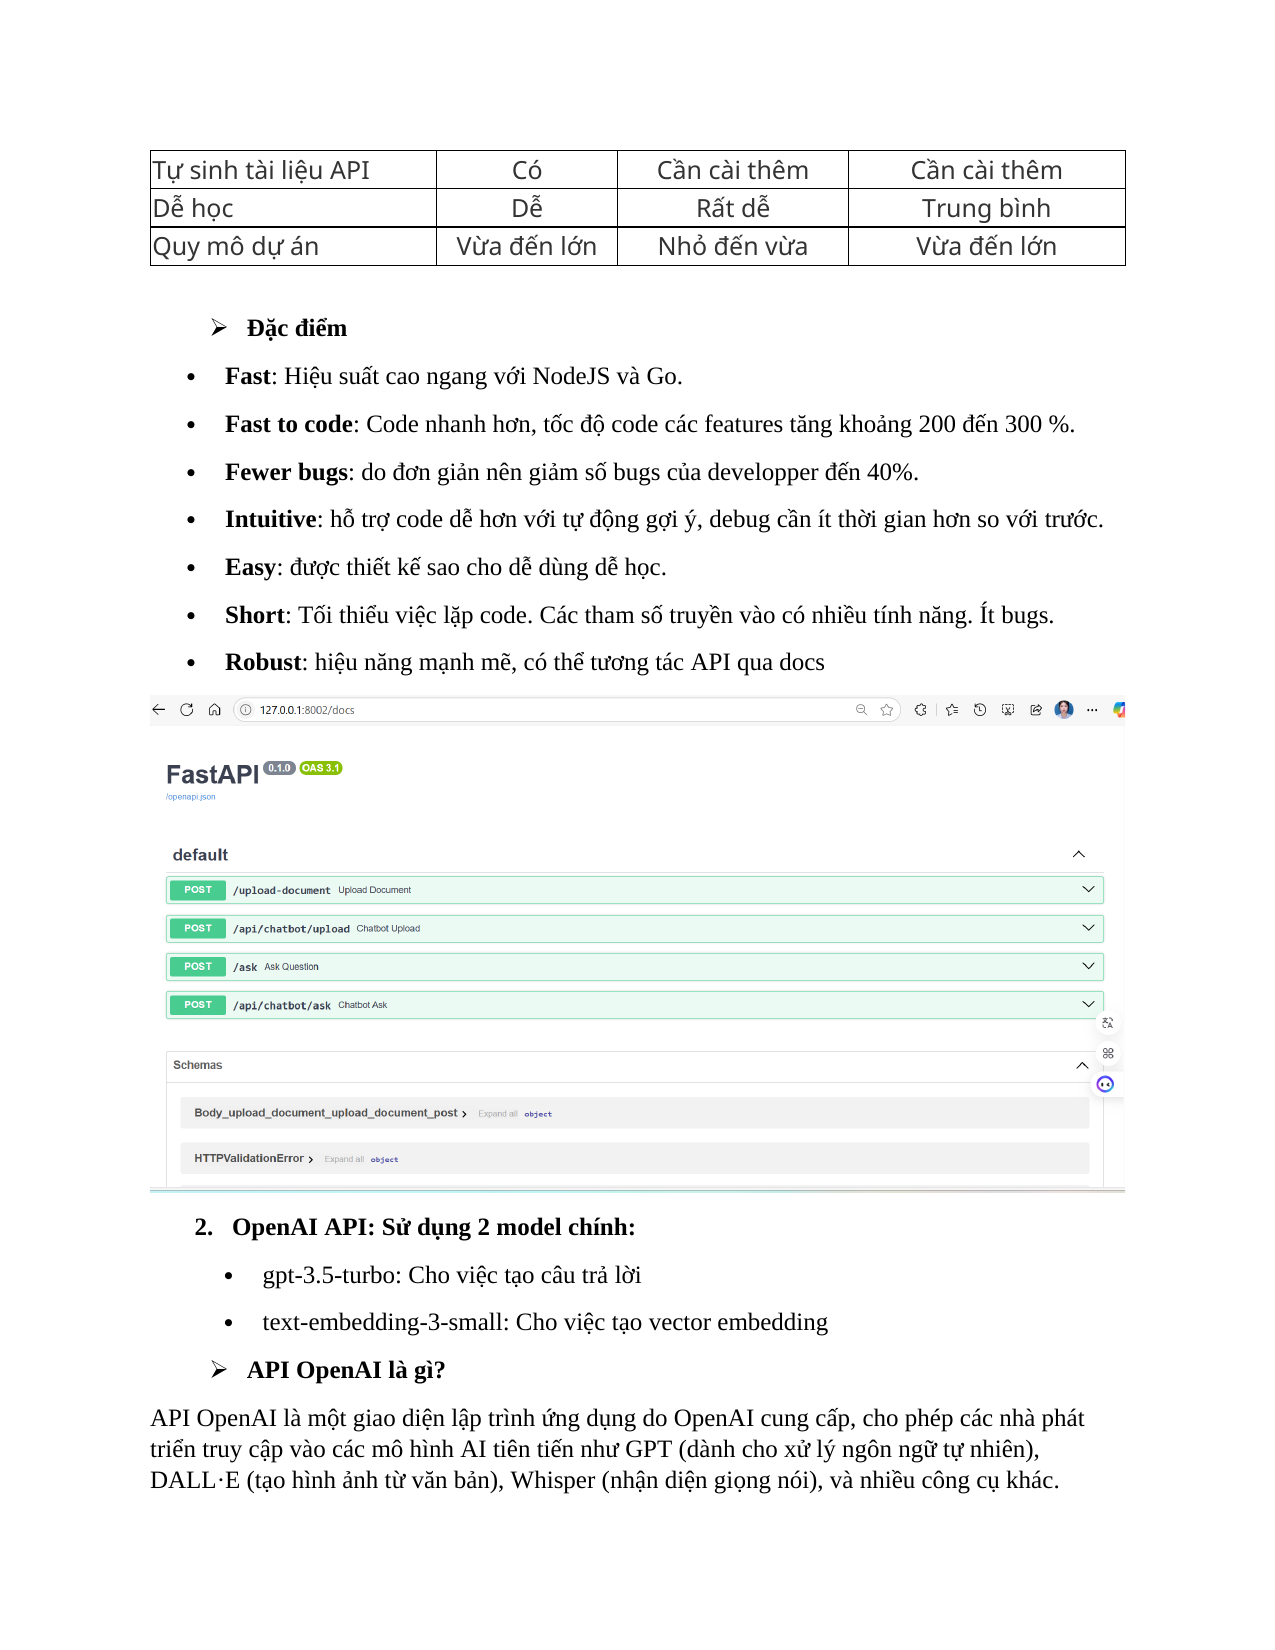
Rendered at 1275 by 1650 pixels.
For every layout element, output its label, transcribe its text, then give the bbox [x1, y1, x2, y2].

list Đặc điểm [209, 313, 1125, 342]
list Fast to code: Code nhanh hơn, tốc độ code các features tăng khoảng 200 đến 300 %. [187, 409, 1125, 438]
table_cell Dễ học [151, 189, 436, 226]
picture [150, 695, 1125, 1193]
list Easy: được thiết kế sao cho dễ dùng dễ học. [187, 552, 1125, 581]
list Fewer bugs: do đơn giản nên giảm số bugs của developper đến 40%. [187, 457, 1125, 485]
list gpt-3.5-turbo: Cho việc tạo câu trả lời [225, 1260, 1125, 1288]
table_cell Có [437, 151, 617, 188]
list text-embedding-3-small: Cho việc tạo vector embedding [225, 1307, 1125, 1336]
table_cell Cần cài thêm [618, 151, 848, 188]
table_cell Cần cài thêm [849, 151, 1125, 188]
list Fast: Hiệu suất cao ngang với NodeJS và Go. [187, 361, 1125, 390]
subtitle OpenAI API: Sử dụng 2 model chính: [194, 1212, 1125, 1241]
table_cell Rất dễ [618, 189, 848, 226]
table_cell Nhỏ đến vừa [618, 228, 848, 265]
list API OpenAI là gì? [209, 1355, 1125, 1384]
table_cell Quy mô dự án [151, 228, 436, 265]
text API OpenAI là một giao diện lập trình ứng dụng do OpenAI cung cấp, cho phép các nhà phát triển truy cập vào các mô hình AI tiên tiến như GPT (dành cho xử lý ngôn ngữ tự nhiên), DALL·E (tạo hình ảnh từ văn bản), Whisper (nhận diện giọng nói), và nhiều công cụ khác. [150, 1403, 1125, 1494]
table_cell Vừa đến lớn [849, 228, 1125, 265]
table_cell Trung bình [849, 189, 1125, 226]
table_cell Tự sinh tài liệu API [151, 151, 436, 188]
table_cell Vừa đến lớn [437, 228, 617, 265]
list Robust: hiệu năng mạnh mẽ, có thể tương tác API qua docs [187, 647, 1125, 676]
table_cell Dễ [437, 189, 617, 226]
list Intuitive: hỗ trợ code dễ hơn với tự động gợi ý, debug cần ít thời gian hơn so với trước. [187, 504, 1125, 533]
list Short: Tối thiểu việc lặp code. Các tham số truyền vào có nhiều tính năng. Ít bugs. [187, 600, 1125, 628]
